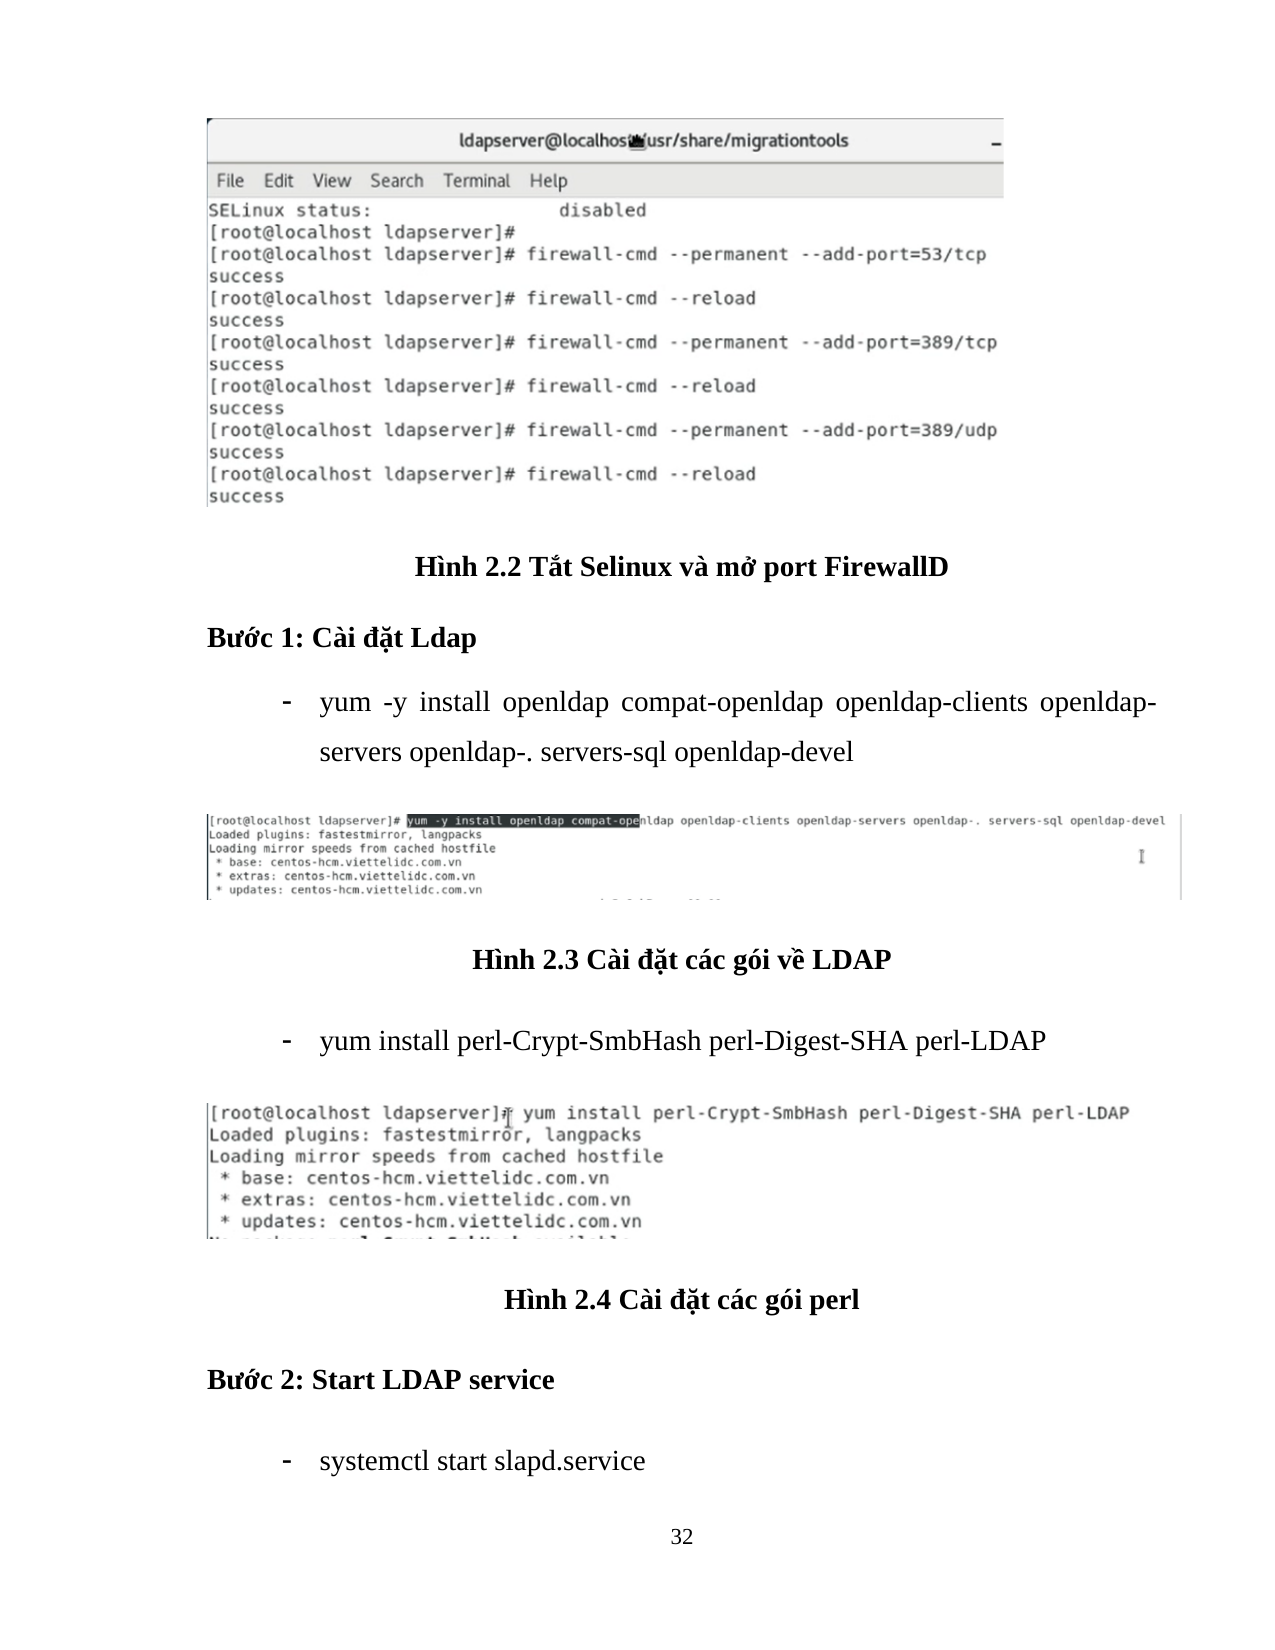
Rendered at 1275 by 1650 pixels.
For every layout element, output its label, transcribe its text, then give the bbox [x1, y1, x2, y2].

text Hình 2.4 Cài đặt các gói perl [207, 1282, 1157, 1316]
list yum -y install openldap compat-openldap openldap-clients openldap-servers openldap-. servers-sql openldap-devel [282, 684, 1157, 768]
list systemctl start slapd.service [282, 1443, 1157, 1476]
picture [206, 118, 1004, 507]
list yum install perl-Crypt-SmbHash perl-Digest-SHA perl-LDAP [282, 1023, 1157, 1056]
text Hình 2.3 Cài đặt các gói về LDAP [207, 942, 1157, 976]
text Bước 1: Cài đặt Ldap [207, 621, 1157, 654]
picture [206, 814, 1182, 900]
picture [206, 1103, 1149, 1239]
text Hình 2.2 Tắt Selinux và mở port FirewallD [207, 549, 1157, 583]
text Bước 2: Start LDAP service [207, 1362, 1157, 1396]
